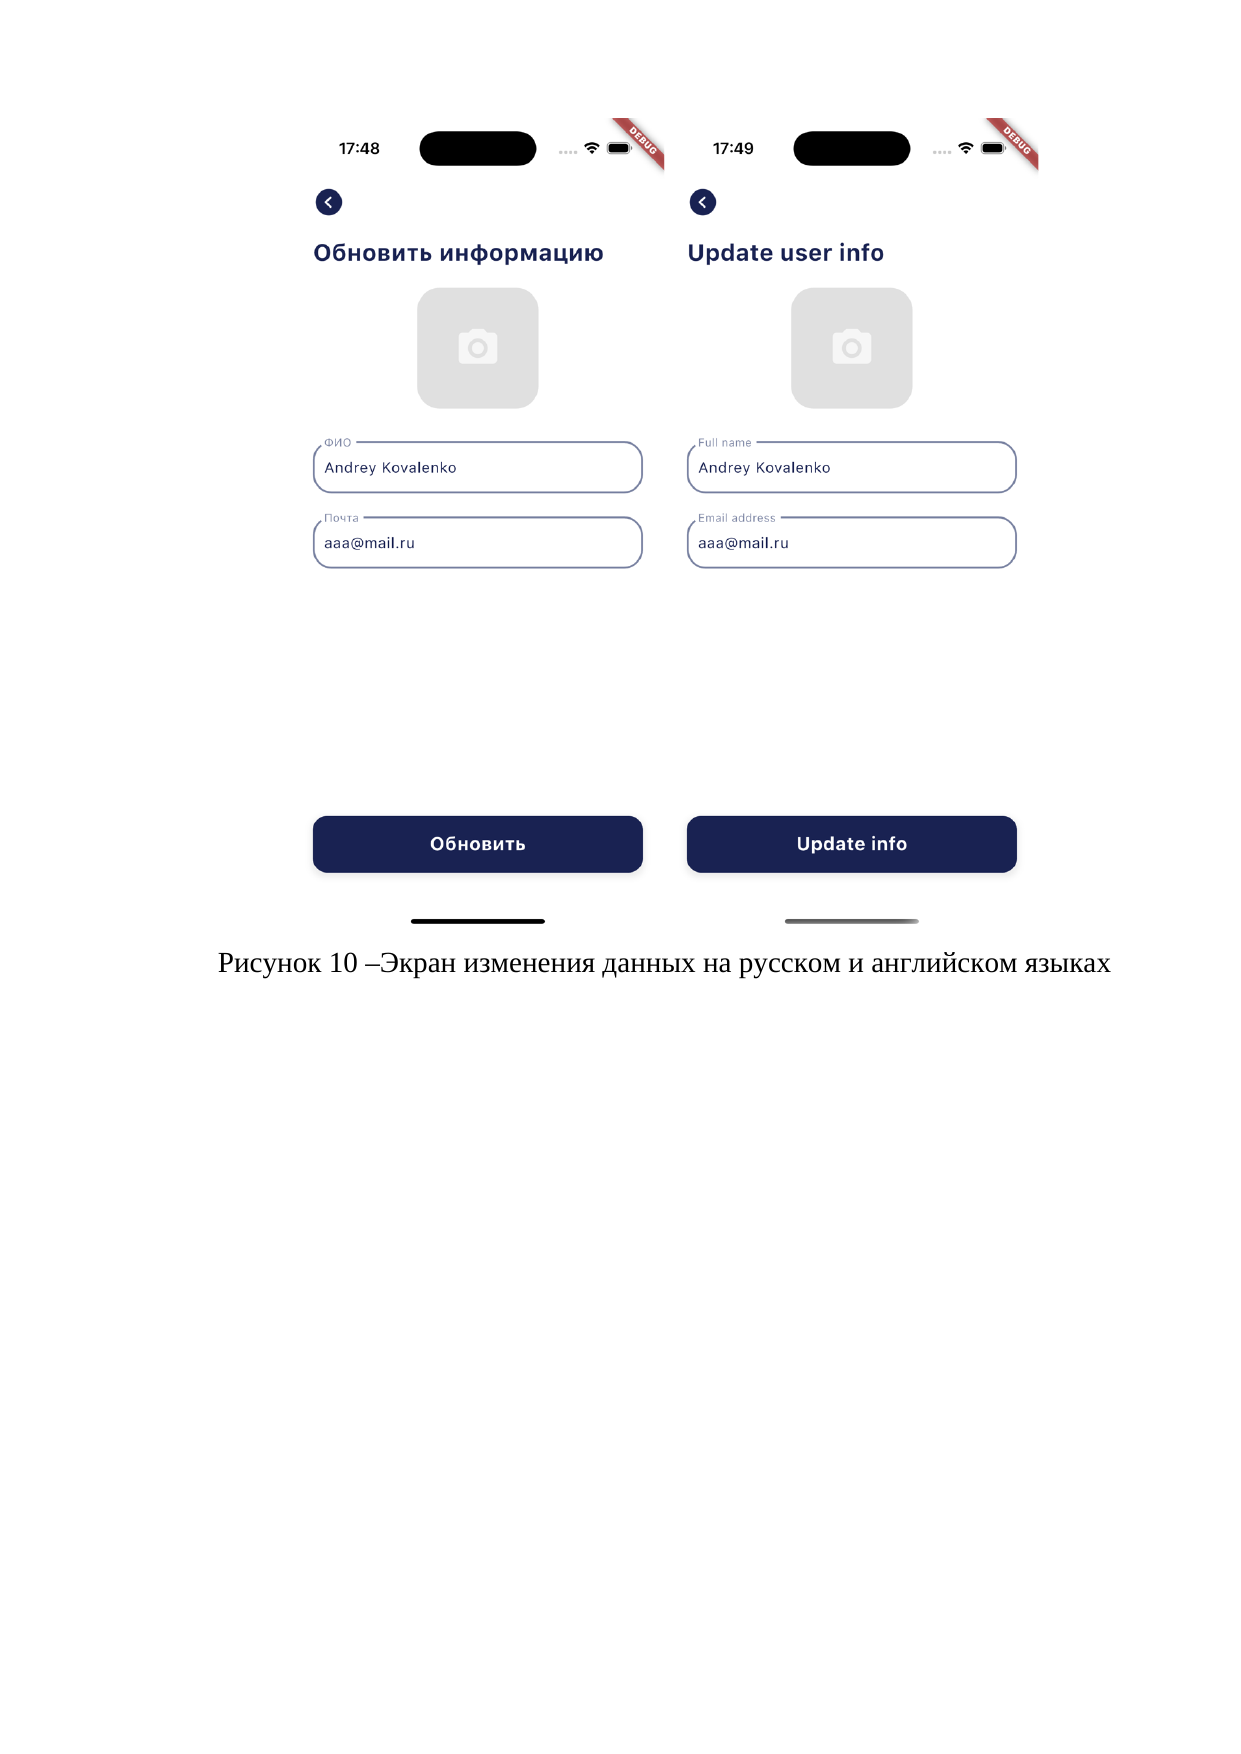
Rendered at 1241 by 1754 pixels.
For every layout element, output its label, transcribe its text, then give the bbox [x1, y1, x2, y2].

picture [290, 118, 1039, 931]
text Рисунок 10 –Экран изменения данных на русском и английском языках [177, 945, 1152, 979]
